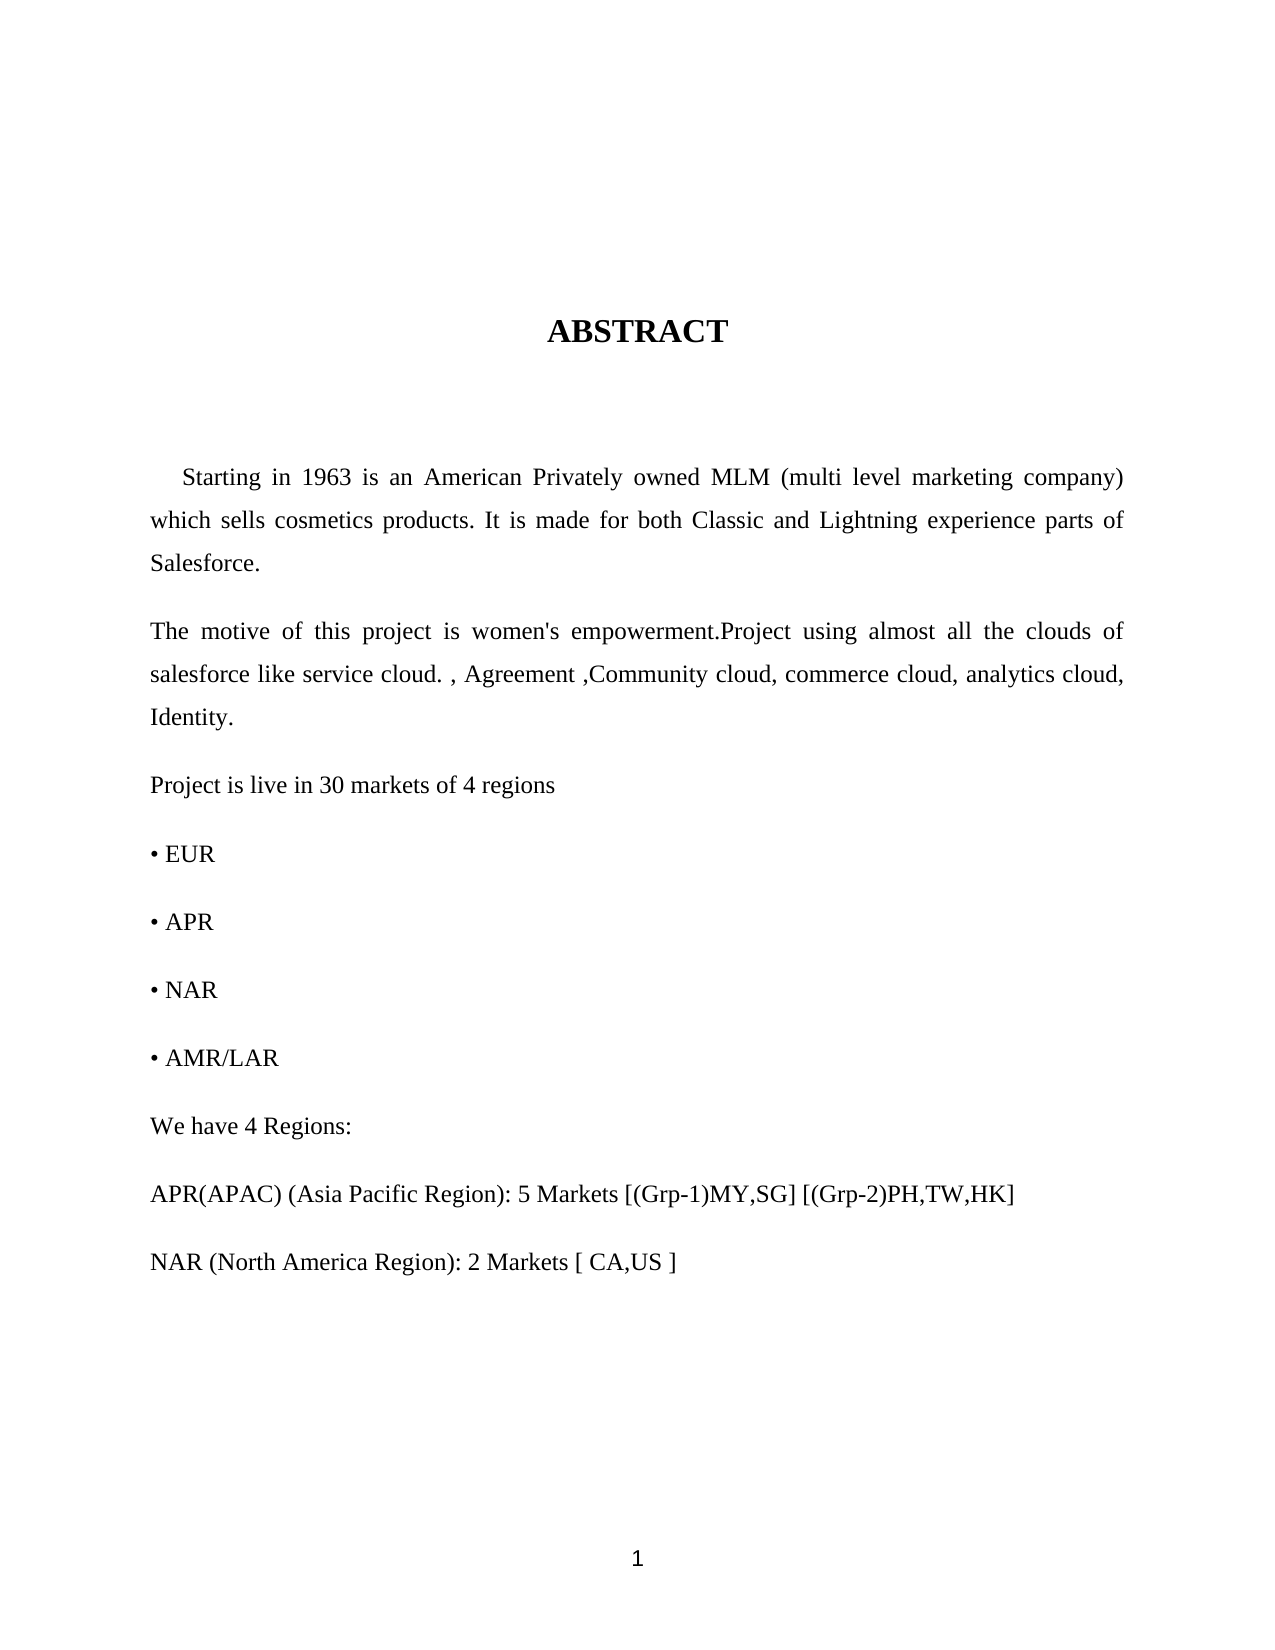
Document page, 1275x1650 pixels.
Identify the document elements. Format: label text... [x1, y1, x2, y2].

text • AMR/LAR [150, 1043, 1125, 1072]
text The motive of this project is women's empowerment.Project using almost all the clouds of salesforce like service cloud. , Agreement ,Community cloud, commerce cloud, analytics cloud, Identity. [150, 616, 1125, 731]
text • APR [150, 907, 1125, 936]
text Starting in 1963 is an American Privately owned MLM (multi level marketing company) which sells cosmetics products. It is made for both Classic and Lightning experience parts of Salesforce. [150, 462, 1125, 577]
text • EUR [150, 839, 1125, 867]
text NAR (North America Region): 2 Markets [ CA,US ] [150, 1247, 1125, 1276]
text Project is live in 30 markets of 4 regions [150, 771, 1125, 799]
text ABSTRACT [150, 311, 1125, 349]
text APR(APAC) (Asia Pacific Region): 5 Markets [(Grp-1)MY,SG] [(Grp-2)PH,TW,HK] [150, 1179, 1125, 1208]
text We have 4 Regions: [150, 1111, 1125, 1140]
text • NAR [150, 975, 1125, 1004]
